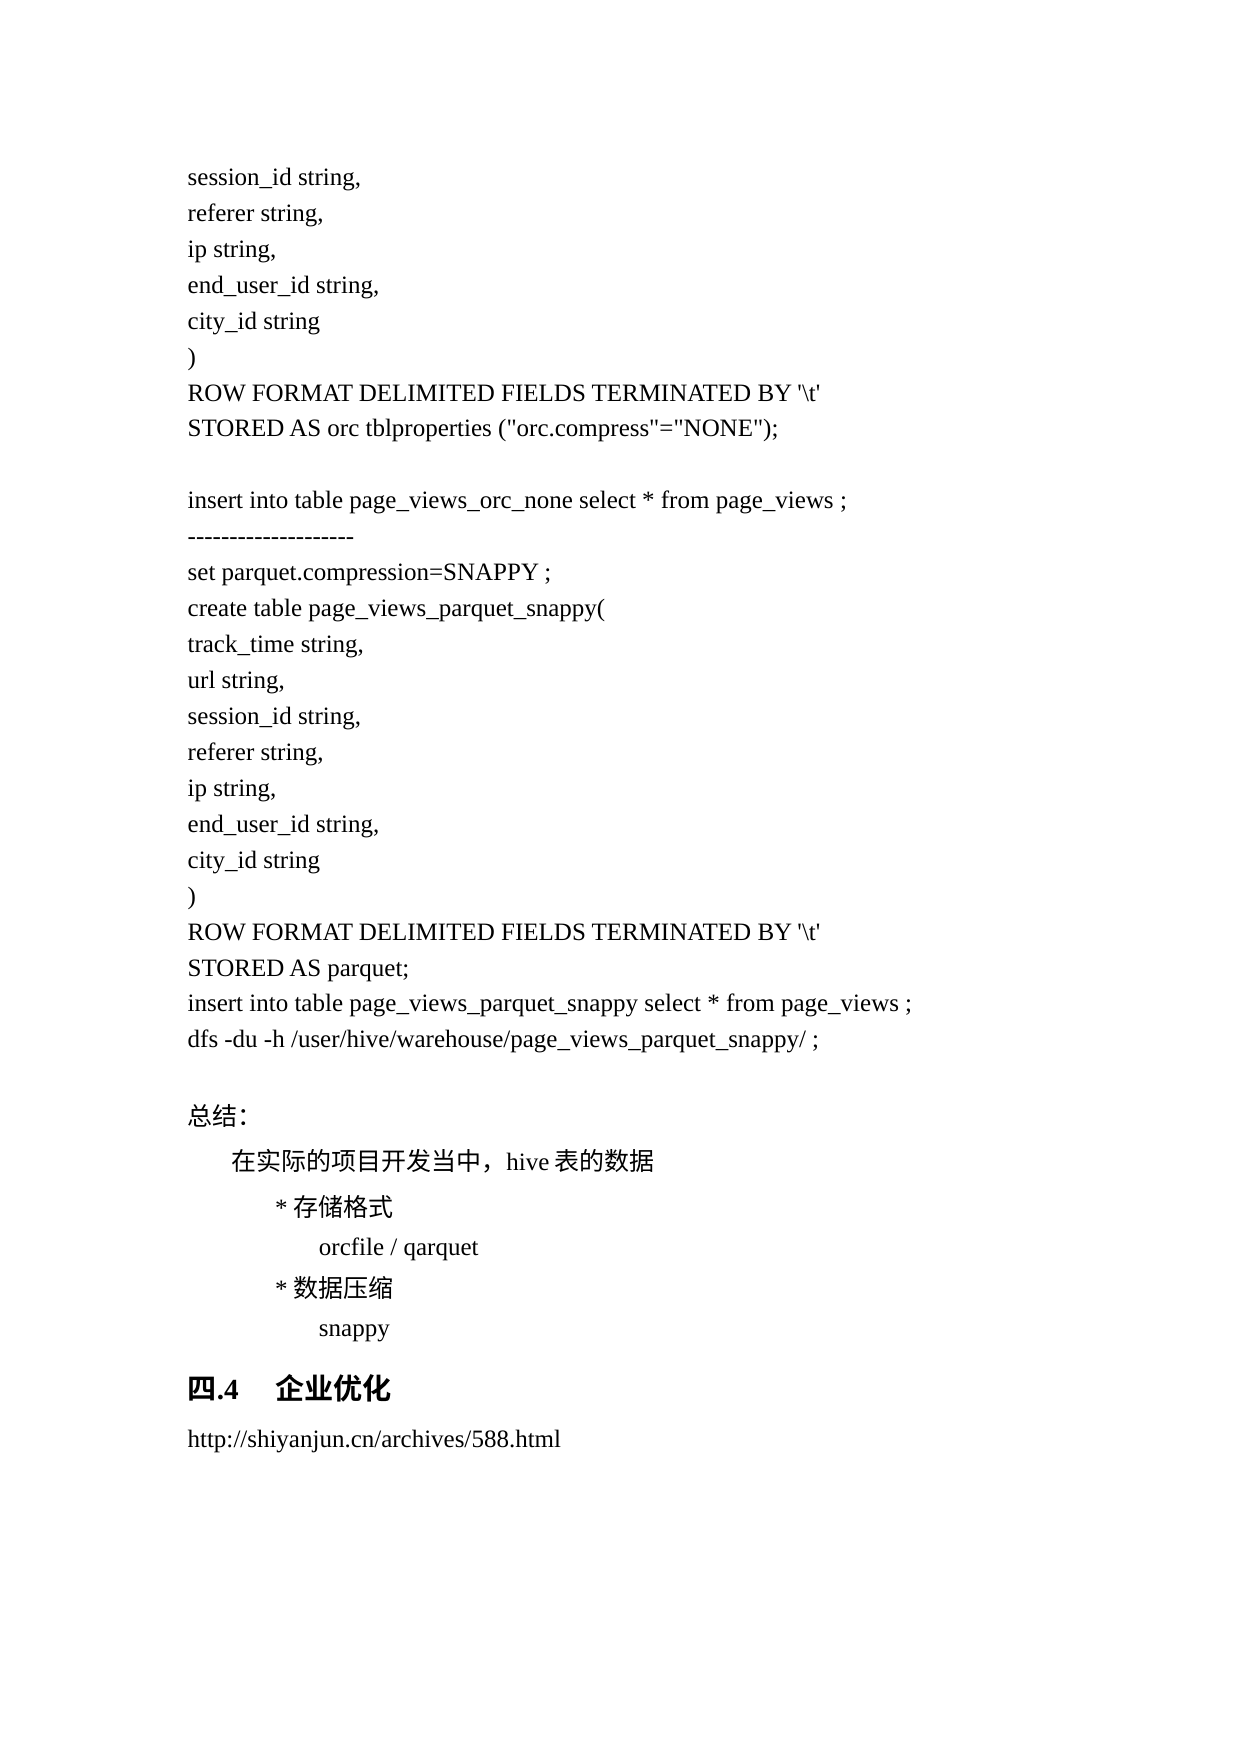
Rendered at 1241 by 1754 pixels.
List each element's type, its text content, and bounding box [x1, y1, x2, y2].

text dfs -du -h /user/hive/warehouse/page_views_parquet_snappy/ ; [187, 1024, 1053, 1053]
text url string, [187, 665, 1053, 694]
text session_id string, [187, 701, 1053, 730]
text end_user_id string, [187, 809, 1053, 838]
text city_id string [187, 845, 1053, 873]
text 在实际的项目开发当中，hive表的数据 [187, 1142, 1053, 1178]
text ip string, [187, 234, 1053, 263]
text ROW FORMAT DELIMITED FIELDS TERMINATED BY '\t' [187, 917, 1053, 945]
subtitle 企业优化 [187, 1366, 1053, 1408]
text * 存储格式 [187, 1187, 1053, 1223]
text snappy [187, 1313, 1053, 1342]
text insert into table page_views_parquet_snappy select * from page_views ; [187, 988, 1053, 1017]
text * 数据压缩 [187, 1268, 1053, 1304]
text referer string, [187, 737, 1053, 766]
text session_id string, [187, 162, 1053, 191]
text ) [187, 342, 1053, 370]
text -------------------- [187, 521, 1053, 550]
text set parquet.compression=SNAPPY ; [187, 557, 1053, 586]
text end_user_id string, [187, 270, 1053, 298]
text track_time string, [187, 629, 1053, 658]
text referer string, [187, 198, 1053, 227]
text STORED AS parquet; [187, 953, 1053, 981]
text create table page_views_parquet_snappy( [187, 593, 1053, 622]
text 总结： [187, 1096, 1053, 1133]
text ROW FORMAT DELIMITED FIELDS TERMINATED BY '\t' [187, 378, 1053, 406]
text city_id string [187, 306, 1053, 334]
text ip string, [187, 773, 1053, 802]
text http://shiyanjun.cn/archives/588.html [187, 1424, 1053, 1453]
text ) [187, 881, 1053, 909]
text STORED AS orc tblproperties ("orc.compress"="NONE"); [187, 413, 1053, 442]
text orcfile / qarquet [187, 1232, 1053, 1261]
text insert into table page_views_orc_none select * from page_views ; [187, 485, 1053, 514]
